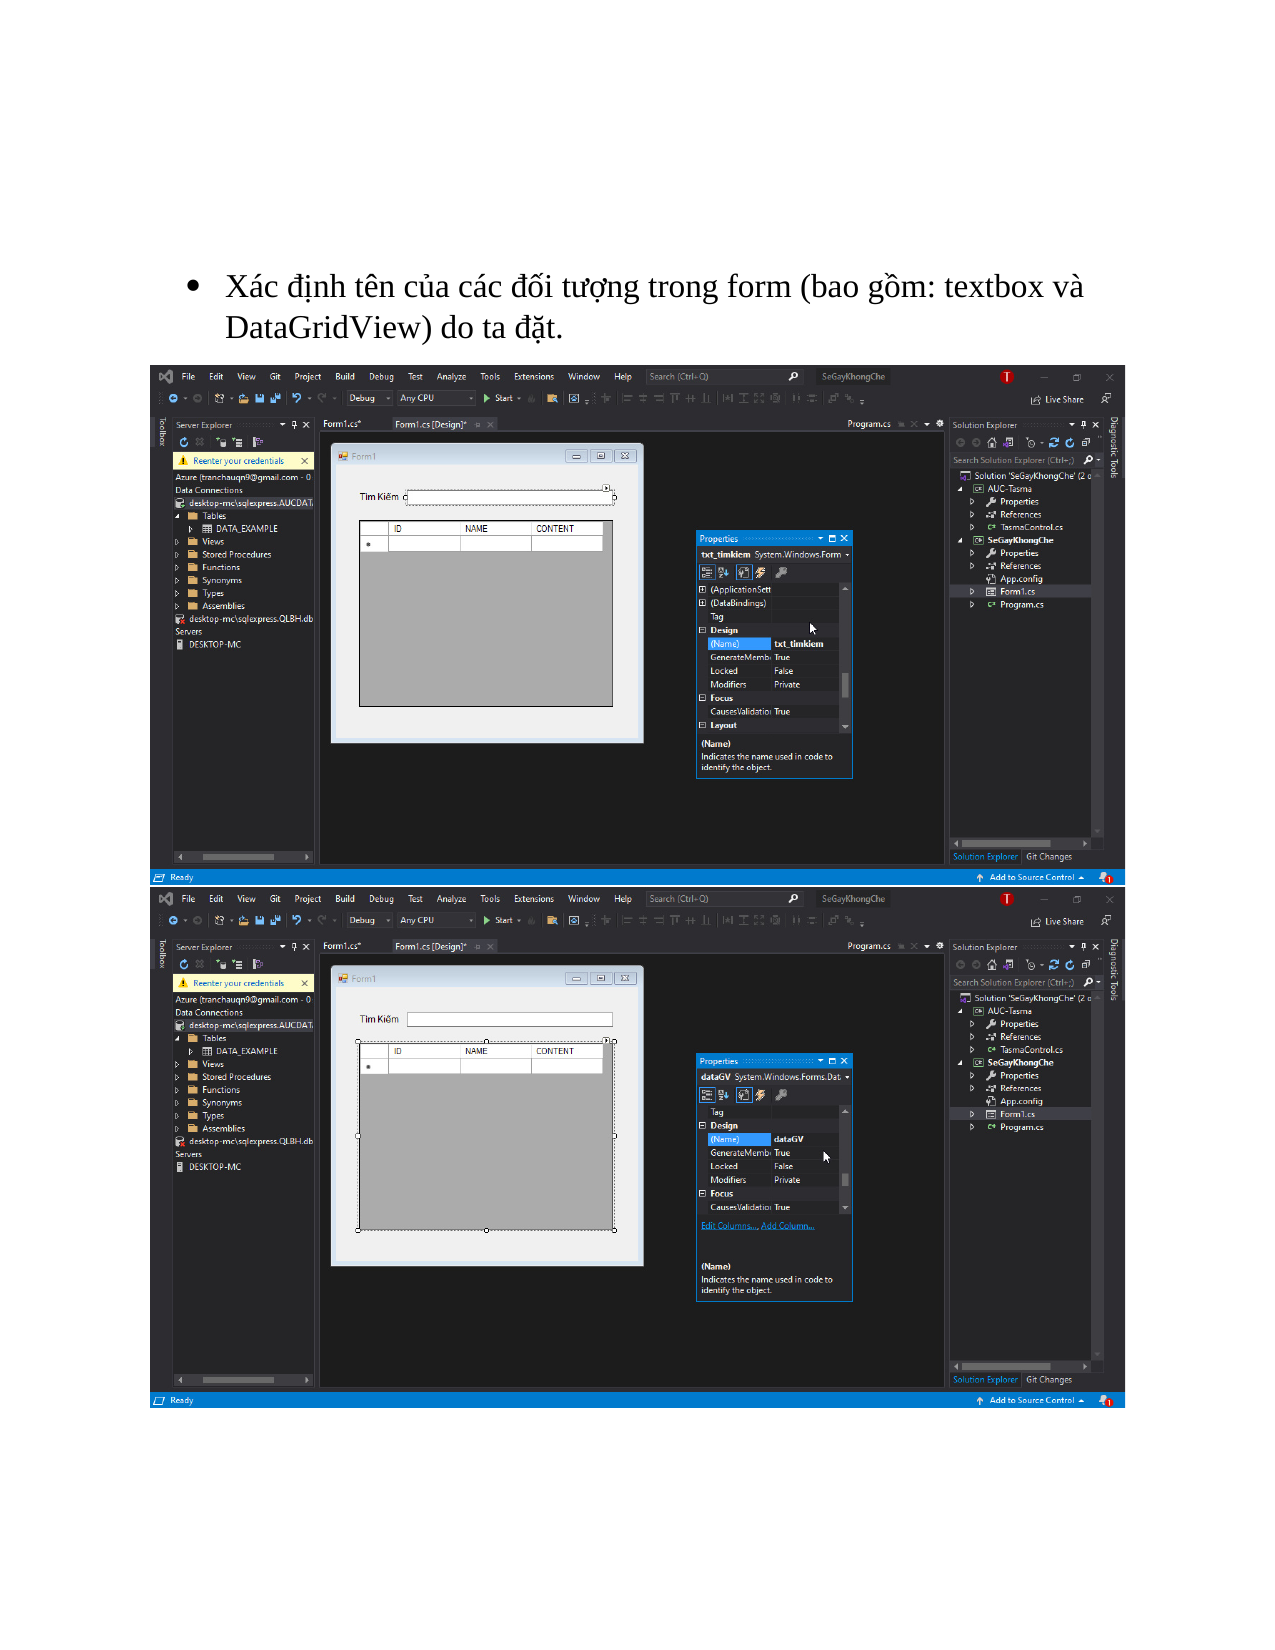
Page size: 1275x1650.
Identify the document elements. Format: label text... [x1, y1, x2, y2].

picture [150, 887, 1125, 1408]
list Xác định tên của các đối tượng trong form (bao gồm: textbox và DataGridView) do ta đặt. [187, 266, 1125, 346]
picture [150, 365, 1125, 885]
